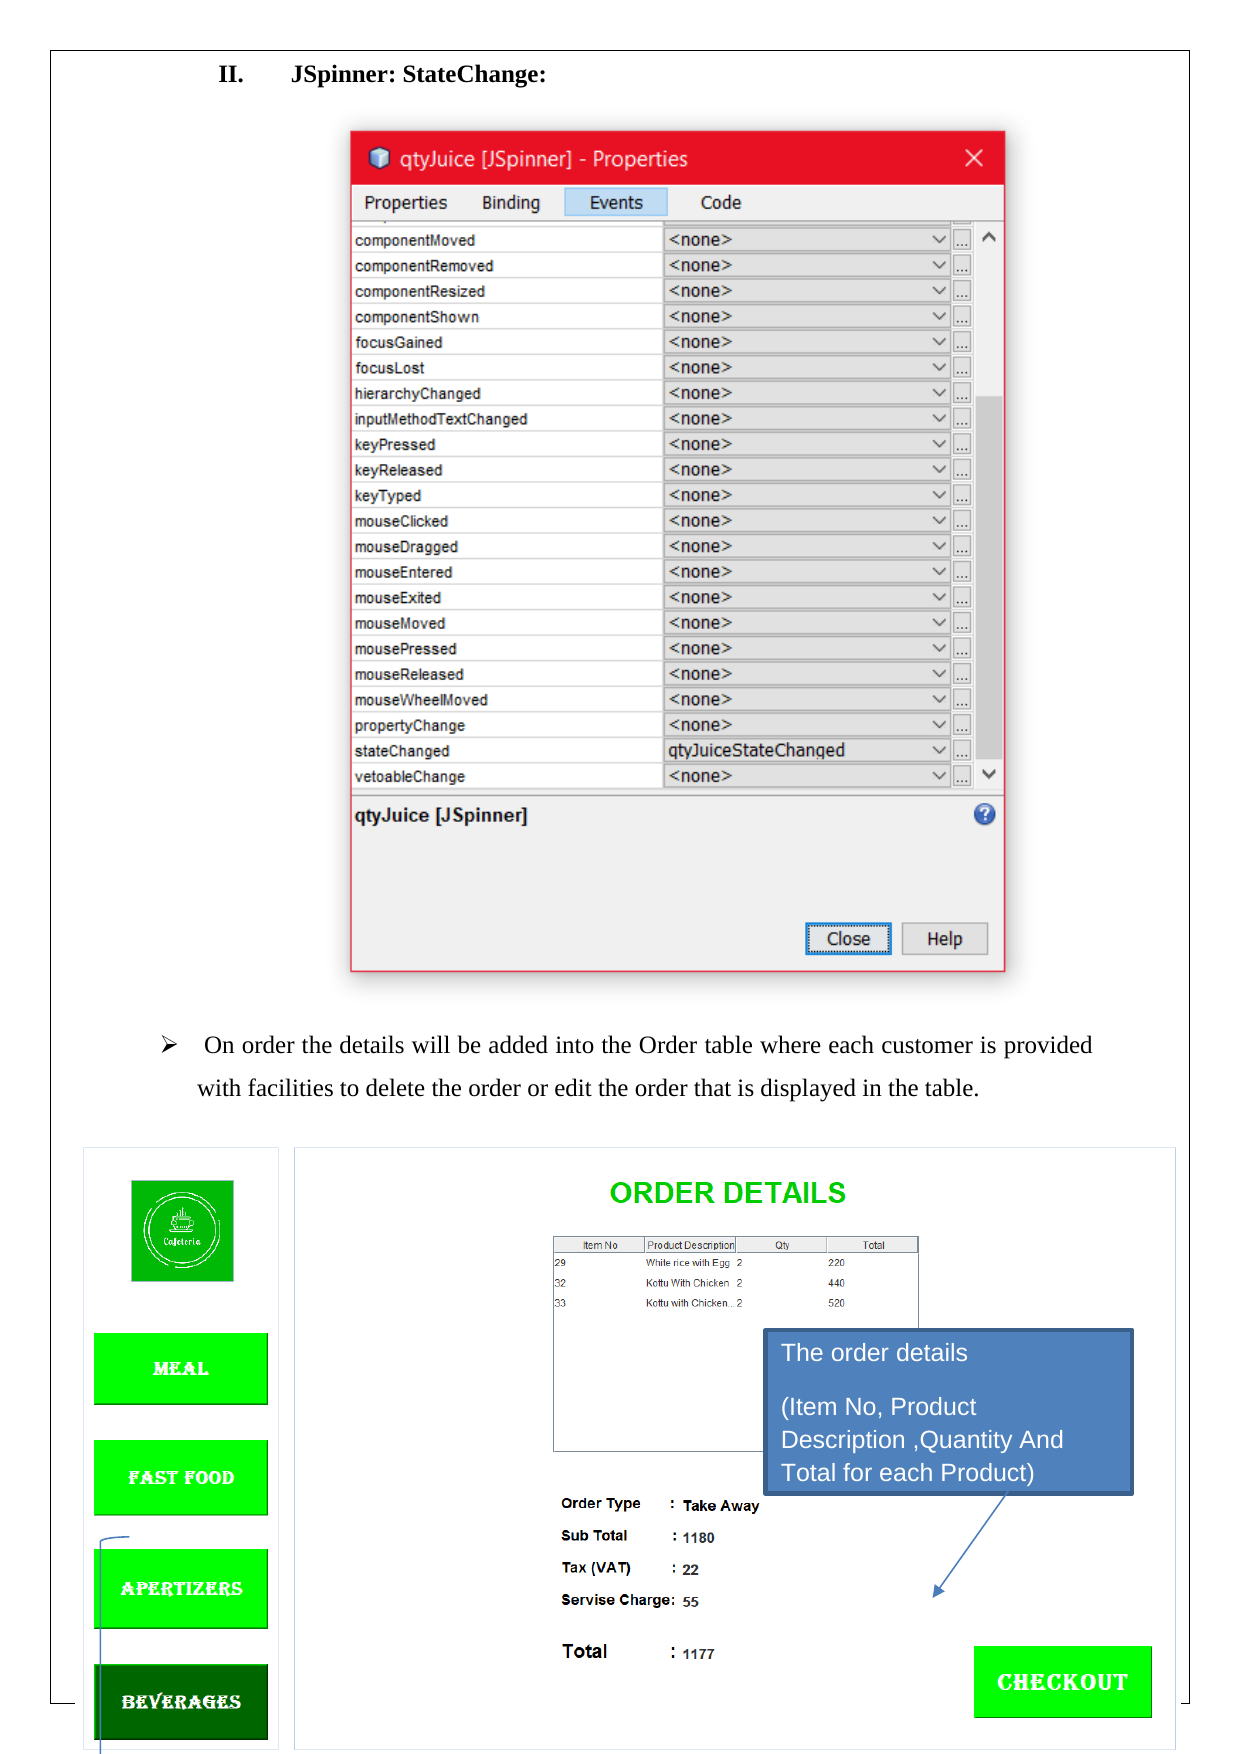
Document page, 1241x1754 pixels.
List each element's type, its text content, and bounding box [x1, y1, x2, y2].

subtitle JSpinner: StateChange: [244, 59, 1134, 88]
picture [309, 102, 1072, 1016]
picture [75, 1139, 1181, 1754]
list On order the details will be added into the Order table where each customer is provided with facilities to delete the order or edit the order that is displayed in the table. [159, 1030, 1094, 1102]
